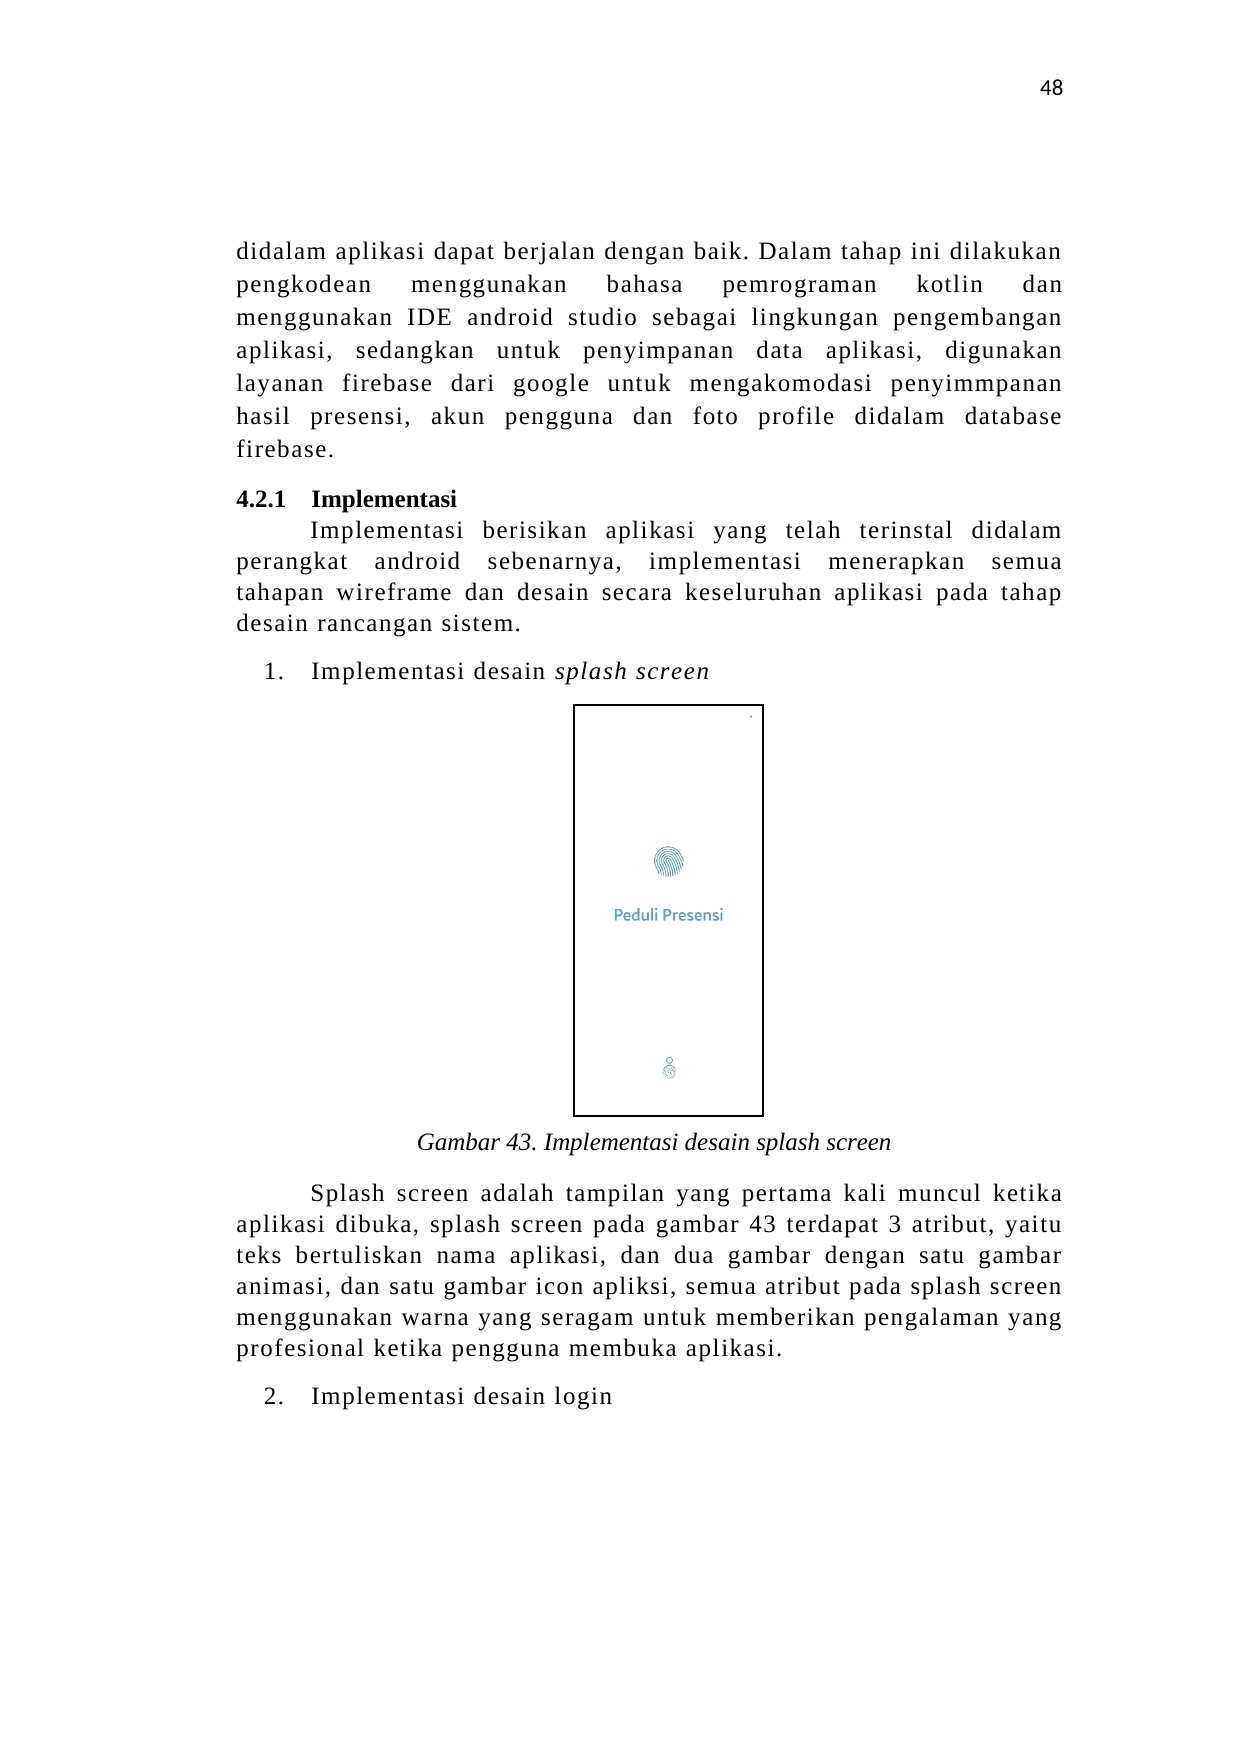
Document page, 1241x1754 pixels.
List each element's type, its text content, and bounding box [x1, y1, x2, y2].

subtitle Implementasi desain login [274, 1381, 1063, 1409]
subtitle Implementasi berisikan aplikasi yang telah terinstal didalam perangkat android sebenarnya, implementasi menerapkan semua tahapan wireframe dan desain secara keseluruhan aplikasi pada tahap desain rancangan sistem. [236, 515, 1063, 637]
subtitle Implementasi [236, 484, 1063, 513]
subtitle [236, 236, 1063, 463]
subtitle Implementasi desain splash screen [274, 656, 1063, 685]
picture [575, 706, 762, 1115]
subtitle Splash screen adalah tampilan yang pertama kali muncul ketika aplikasi dibuka, splash screen pada gambar 43 terdapat 3 atribut, yaitu teks bertuliskan nama aplikasi, dan dua gambar dengan satu gambar animasi, dan satu gambar icon apliksi, semua atribut pada splash screen menggunakan warna yang seragam untuk memberikan pengalaman yang profesional ketika pengguna membuka aplikasi. [236, 1136, 1063, 1362]
